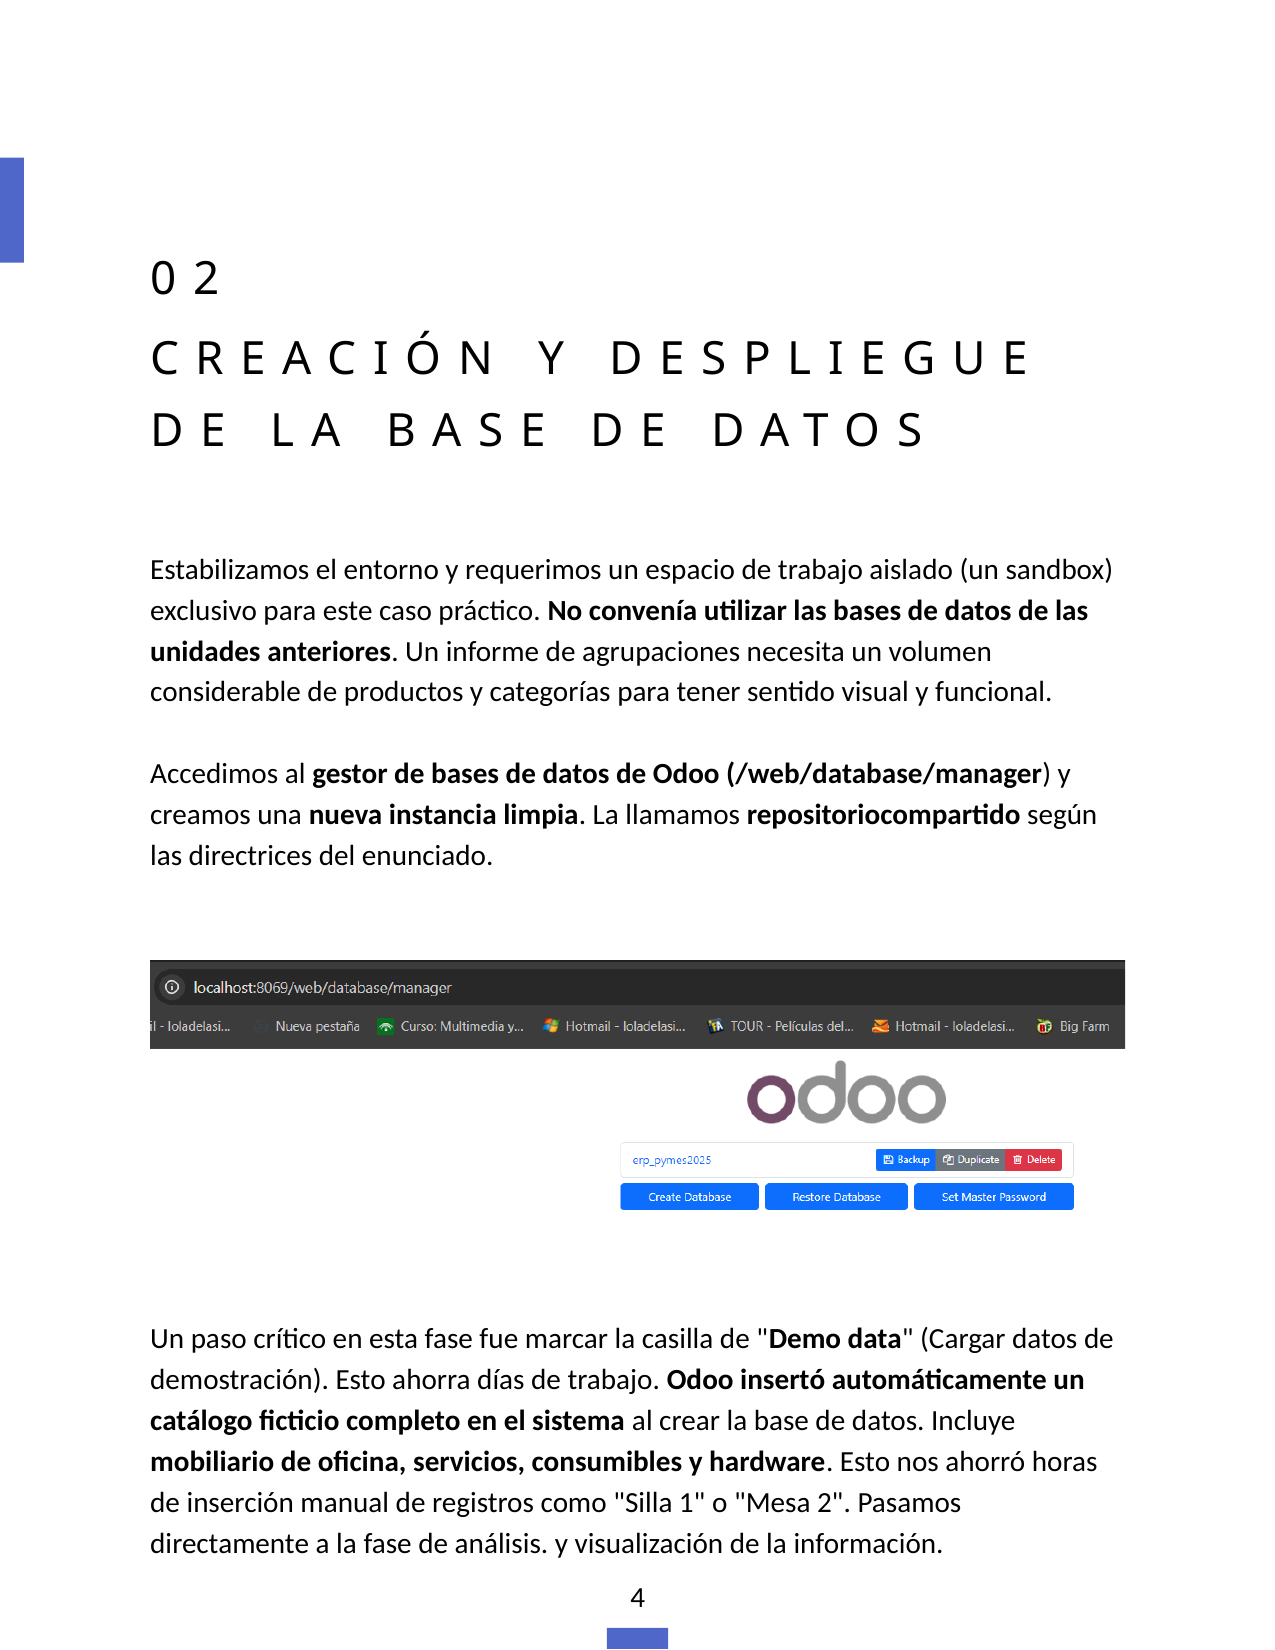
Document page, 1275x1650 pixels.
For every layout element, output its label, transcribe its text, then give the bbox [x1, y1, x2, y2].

text Un paso crítico en esta fase fue marcar la casilla de "Demo data" (Cargar datos de demostración). Esto ahorra días de trabajo. Odoo insertó automáticamente un catálogo ficticio completo en el sistema al crear la base de datos. Incluye mobiliario de oficina, servicios, consumibles y hardware. Esto nos ahorró horas de inserción manual de registros como "Silla 1" o "Mesa 2". Pasamos directamente a la fase de análisis. y visualización de la información. [150, 1320, 1125, 1560]
text Creación y Despliegue de la Base de Datos [150, 326, 1125, 459]
picture [150, 960, 1125, 1233]
text Accedimos al gestor de bases de datos de Odoo (/web/database/manager) y creamos una nueva instancia limpia. La llamamos repositoriocompartido según las directrices del enunciado. [150, 755, 1125, 873]
subtitle 02 [150, 246, 1125, 308]
text Estabilizamos el entorno y requerimos un espacio de trabajo aislado (un sandbox) exclusivo para este caso práctico. No convenía utilizar las bases de datos de las unidades anteriores. Un informe de agrupaciones necesita un volumen considerable de productos y categorías para tener sentido visual y funcional. [150, 551, 1125, 709]
